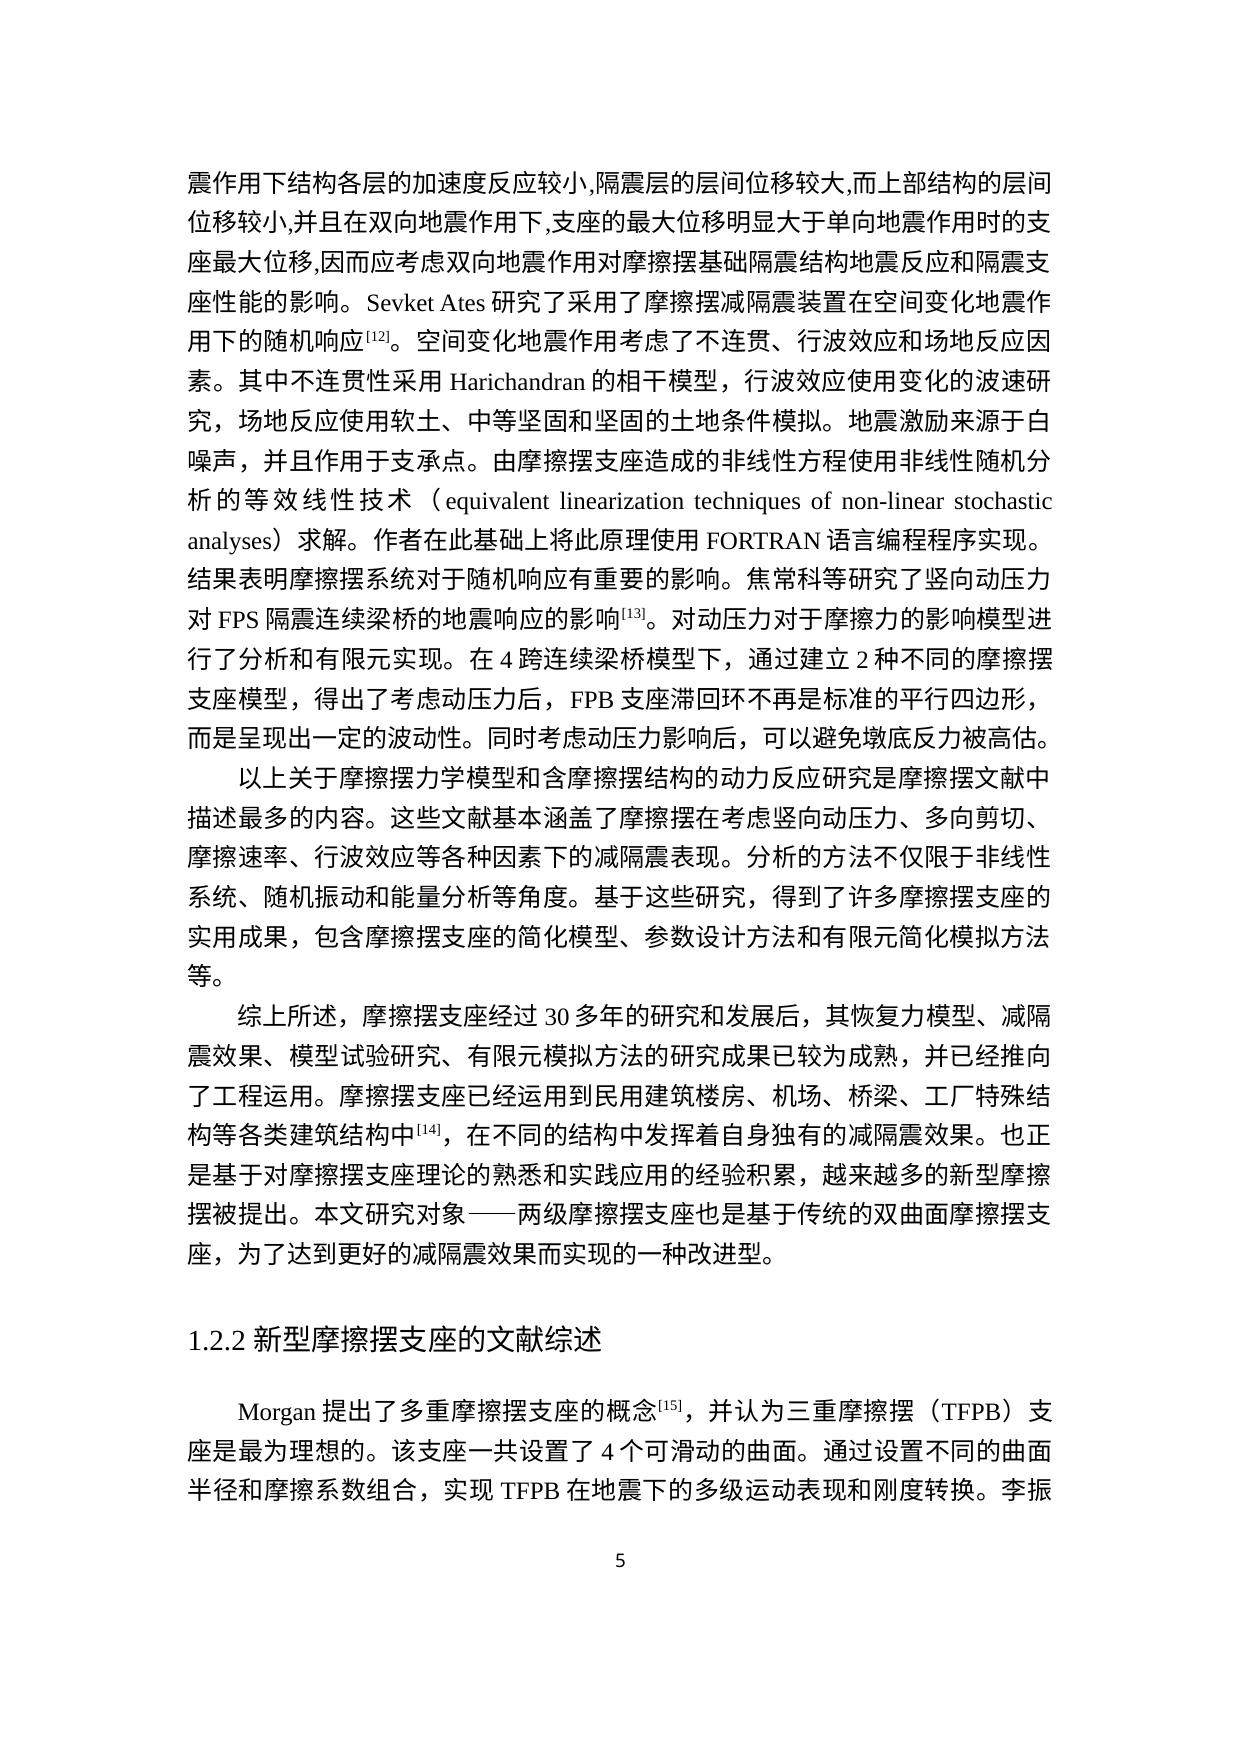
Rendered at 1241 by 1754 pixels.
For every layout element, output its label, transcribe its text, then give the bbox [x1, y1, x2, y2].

text 以上关于摩擦摆力学模型和含摩擦摆结构的动力反应研究是摩擦摆文献中描述最多的内容。这些文献基本涵盖了摩擦摆在考虑竖向动压力、多向剪切、摩擦速率、行波效应等各种因素下的减隔震表现。分析的方法不仅限于非线性系统、随机振动和能量分析等角度。基于这些研究，得到了许多摩擦摆支座的实用成果，包含摩擦摆支座的简化模型、参数设计方法和有限元简化模拟方法等。 [187, 757, 1053, 995]
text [187, 1389, 1053, 1509]
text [187, 161, 1053, 757]
subtitle 新型摩擦摆支座的文献综述 [187, 1298, 1053, 1377]
text 综上所述，摩擦摆支座经过30多年的研究和发展后，其恢复力模型、减隔震效果、模型试验研究、有限元模拟方法的研究成果已较为成熟，并已经推向了工程运用。摩擦摆支座已经运用到民用建筑楼房、机场、桥梁、工厂特殊结构等各类建筑结构中[14]，在不同的结构中发挥着自身独有的减隔震效果。也正是基于对摩擦摆支座理论的熟悉和实践应用的经验积累，越来越多的新型摩擦摆被提出。本文研究对象——两级摩擦摆支座也是基于传统的双曲面摩擦摆支座，为了达到更好的减隔震效果而实现的一种改进型。 [187, 995, 1053, 1273]
